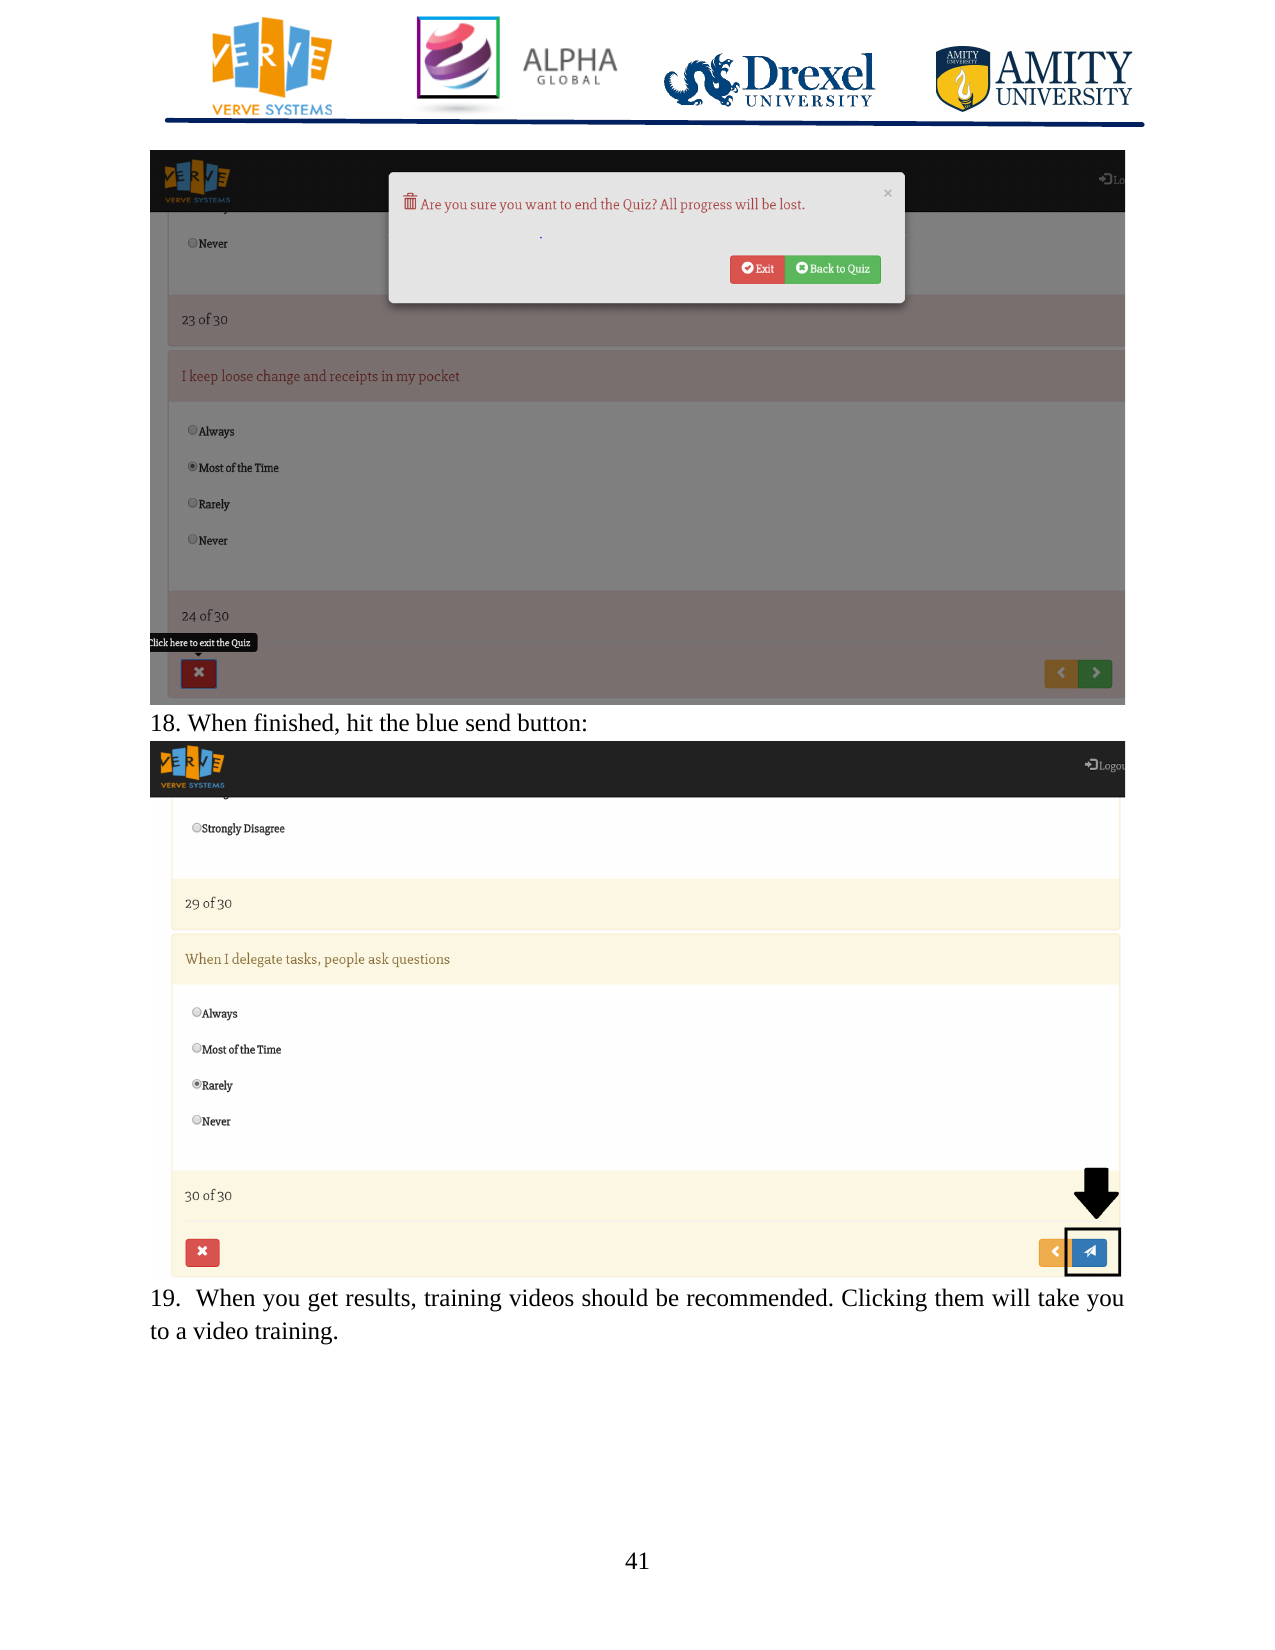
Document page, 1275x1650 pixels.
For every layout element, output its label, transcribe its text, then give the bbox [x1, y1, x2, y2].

picture [409, 12, 624, 118]
text 19. When you get results, training videos should be recommended. Clicking them will take you to a video training. [150, 1283, 1125, 1345]
picture [936, 46, 1135, 112]
picture [150, 741, 1125, 1279]
picture [150, 150, 1125, 705]
text 18. When finished, hit the blue send button: [150, 708, 1125, 737]
picture [212, 17, 332, 115]
picture [662, 51, 877, 108]
